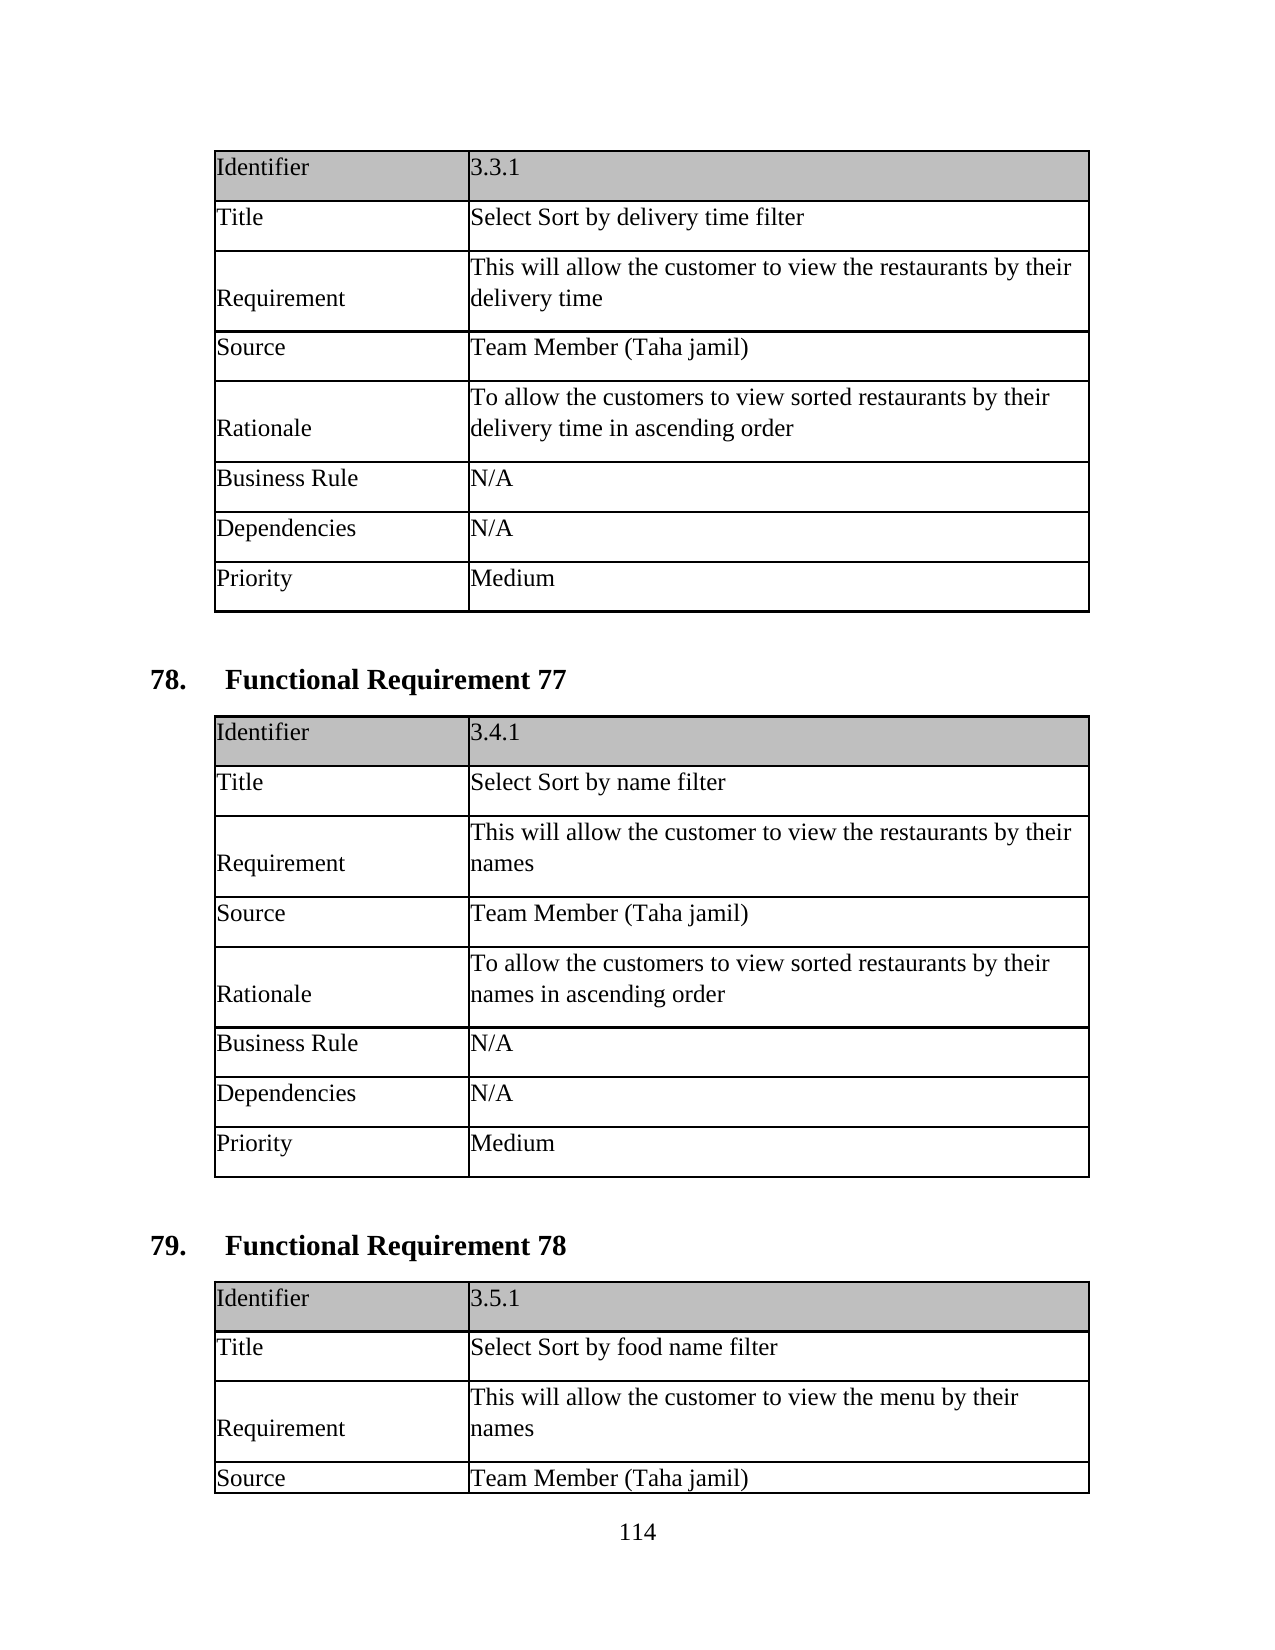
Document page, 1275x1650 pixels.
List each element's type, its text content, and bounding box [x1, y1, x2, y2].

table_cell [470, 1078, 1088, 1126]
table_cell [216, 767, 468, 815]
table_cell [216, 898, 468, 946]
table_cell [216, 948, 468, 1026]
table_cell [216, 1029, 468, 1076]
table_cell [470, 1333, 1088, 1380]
list Functional Requirement 78 [150, 1228, 1125, 1261]
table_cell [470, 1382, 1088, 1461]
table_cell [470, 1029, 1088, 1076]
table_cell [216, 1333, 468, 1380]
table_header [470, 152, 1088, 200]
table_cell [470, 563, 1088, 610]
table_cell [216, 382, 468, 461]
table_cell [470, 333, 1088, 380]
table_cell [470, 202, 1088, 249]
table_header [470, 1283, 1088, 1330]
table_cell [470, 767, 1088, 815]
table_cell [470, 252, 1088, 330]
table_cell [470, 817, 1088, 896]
list Functional Requirement 77 [150, 662, 1125, 696]
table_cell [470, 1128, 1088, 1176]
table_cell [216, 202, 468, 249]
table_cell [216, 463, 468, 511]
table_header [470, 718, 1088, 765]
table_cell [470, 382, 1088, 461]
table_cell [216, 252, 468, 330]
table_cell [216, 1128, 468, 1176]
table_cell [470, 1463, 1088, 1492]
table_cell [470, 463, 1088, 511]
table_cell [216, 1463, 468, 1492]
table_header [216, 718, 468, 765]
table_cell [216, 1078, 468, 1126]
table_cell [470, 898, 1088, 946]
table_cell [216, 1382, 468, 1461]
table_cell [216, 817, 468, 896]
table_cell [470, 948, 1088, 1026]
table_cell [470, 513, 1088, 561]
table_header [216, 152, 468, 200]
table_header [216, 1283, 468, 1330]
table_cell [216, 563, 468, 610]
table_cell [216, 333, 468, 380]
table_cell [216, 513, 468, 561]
